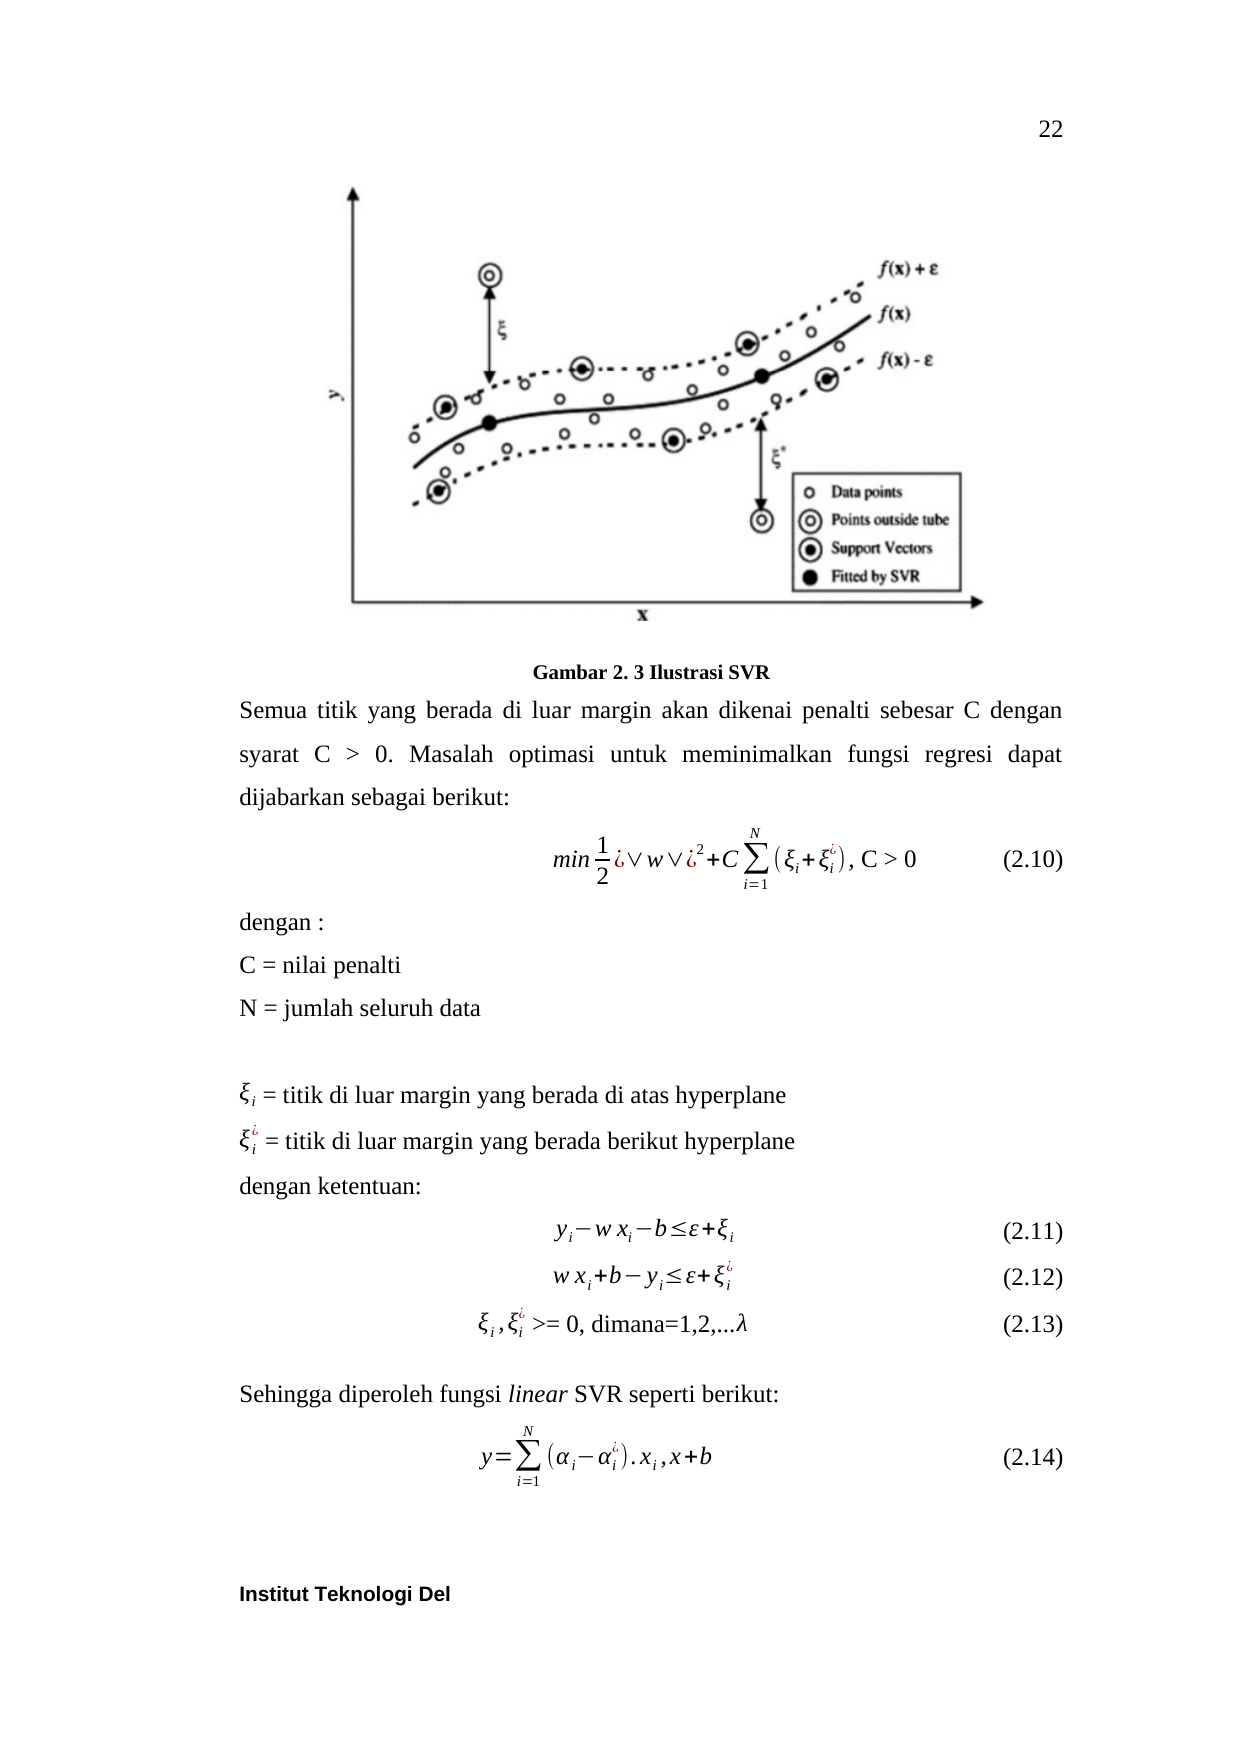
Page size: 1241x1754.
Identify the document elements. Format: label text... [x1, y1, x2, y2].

text C = nilai penalti [239, 950, 1063, 978]
text C > 0 (2.10) [239, 825, 1063, 892]
text = titik di luar margin yang berada di atas hyperplane [239, 1036, 1063, 1110]
text Sehingga diperoleh fungsi linear SVR seperti berikut: [239, 1379, 1063, 1408]
picture [313, 177, 989, 621]
text dengan ketentuan: [239, 1171, 1063, 1200]
text N = jumlah seluruh data [239, 993, 1063, 1022]
text >= 0, dimana=1,2,... (2.13) [239, 1307, 1063, 1340]
text dengan : [239, 907, 1063, 935]
text (2.12) [239, 1260, 1063, 1293]
text Gambar 2. 3 Ilustrasi SVR [239, 659, 1063, 684]
text (2.14) [239, 1422, 1063, 1489]
text Semua titik yang berada di luar margin akan dikenai penalti sebesar C dengan syarat C > 0. Masalah optimasi untuk meminimalkan fungsi regresi dapat dijabarkan sebagai berikut: [239, 696, 1063, 811]
text = titik di luar margin yang berada berikut hyperplane [239, 1124, 1063, 1157]
text (2.11) [239, 1214, 1063, 1246]
